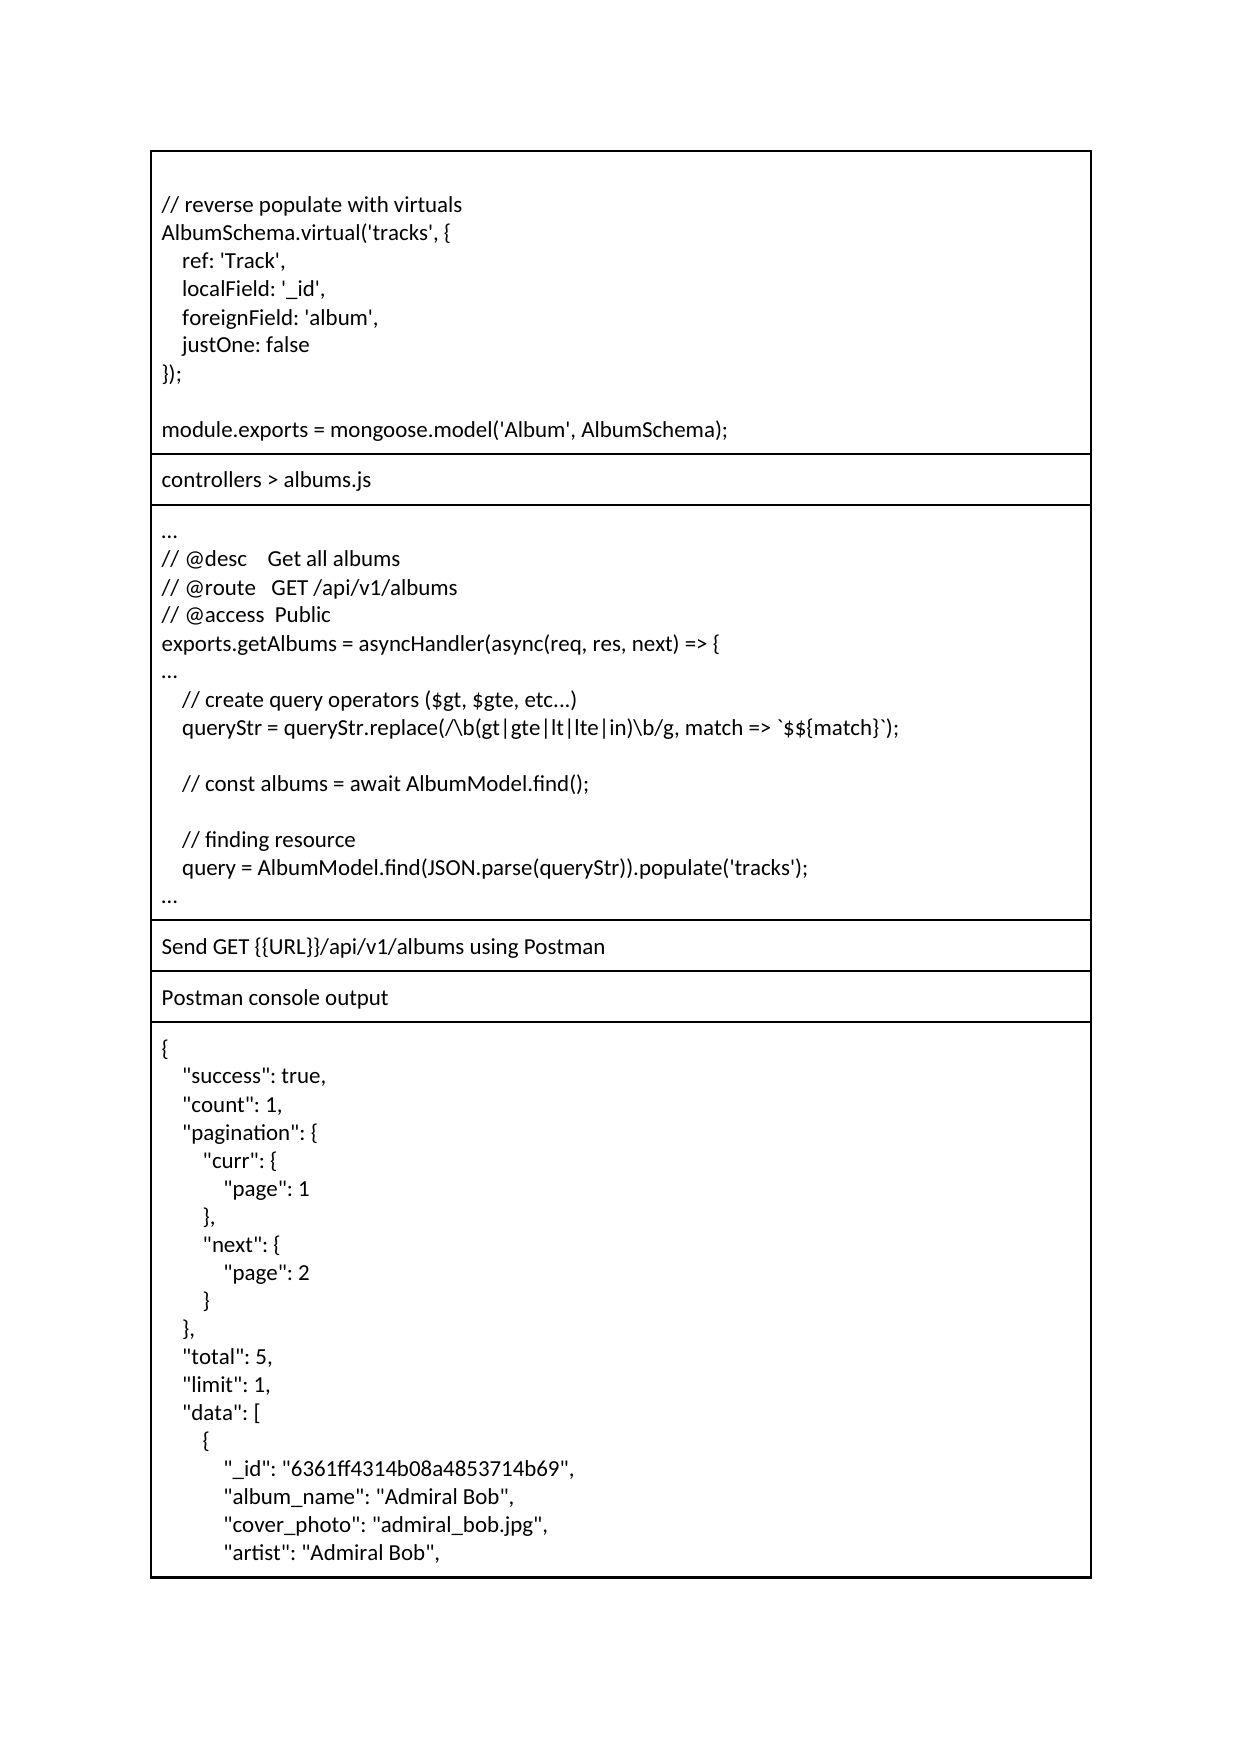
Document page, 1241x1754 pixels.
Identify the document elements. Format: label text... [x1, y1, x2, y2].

table_cell Postman console output [152, 972, 1090, 1021]
table_cell … // @desc Get all albums // @route GET /api/v1/albums // @access Public exports.getAlbums = asyncHandler(async(req, res, next) => { … // create query operators ($gt, $gte, etc...) queryStr = queryStr.replace(/\b(gt|gte|lt|lte|in)\b/g, match => `$${match}`); // const albums = await AlbumModel.find(); // finding resource query = AlbumModel.find(JSON.parse(queryStr)).populate('tracks'); … [152, 506, 1090, 919]
table_cell controllers > albums.js [152, 455, 1090, 504]
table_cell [152, 1023, 1090, 1576]
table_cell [152, 152, 1090, 453]
table_cell Send GET {{URL}}/api/v1/albums using Postman [152, 921, 1090, 970]
